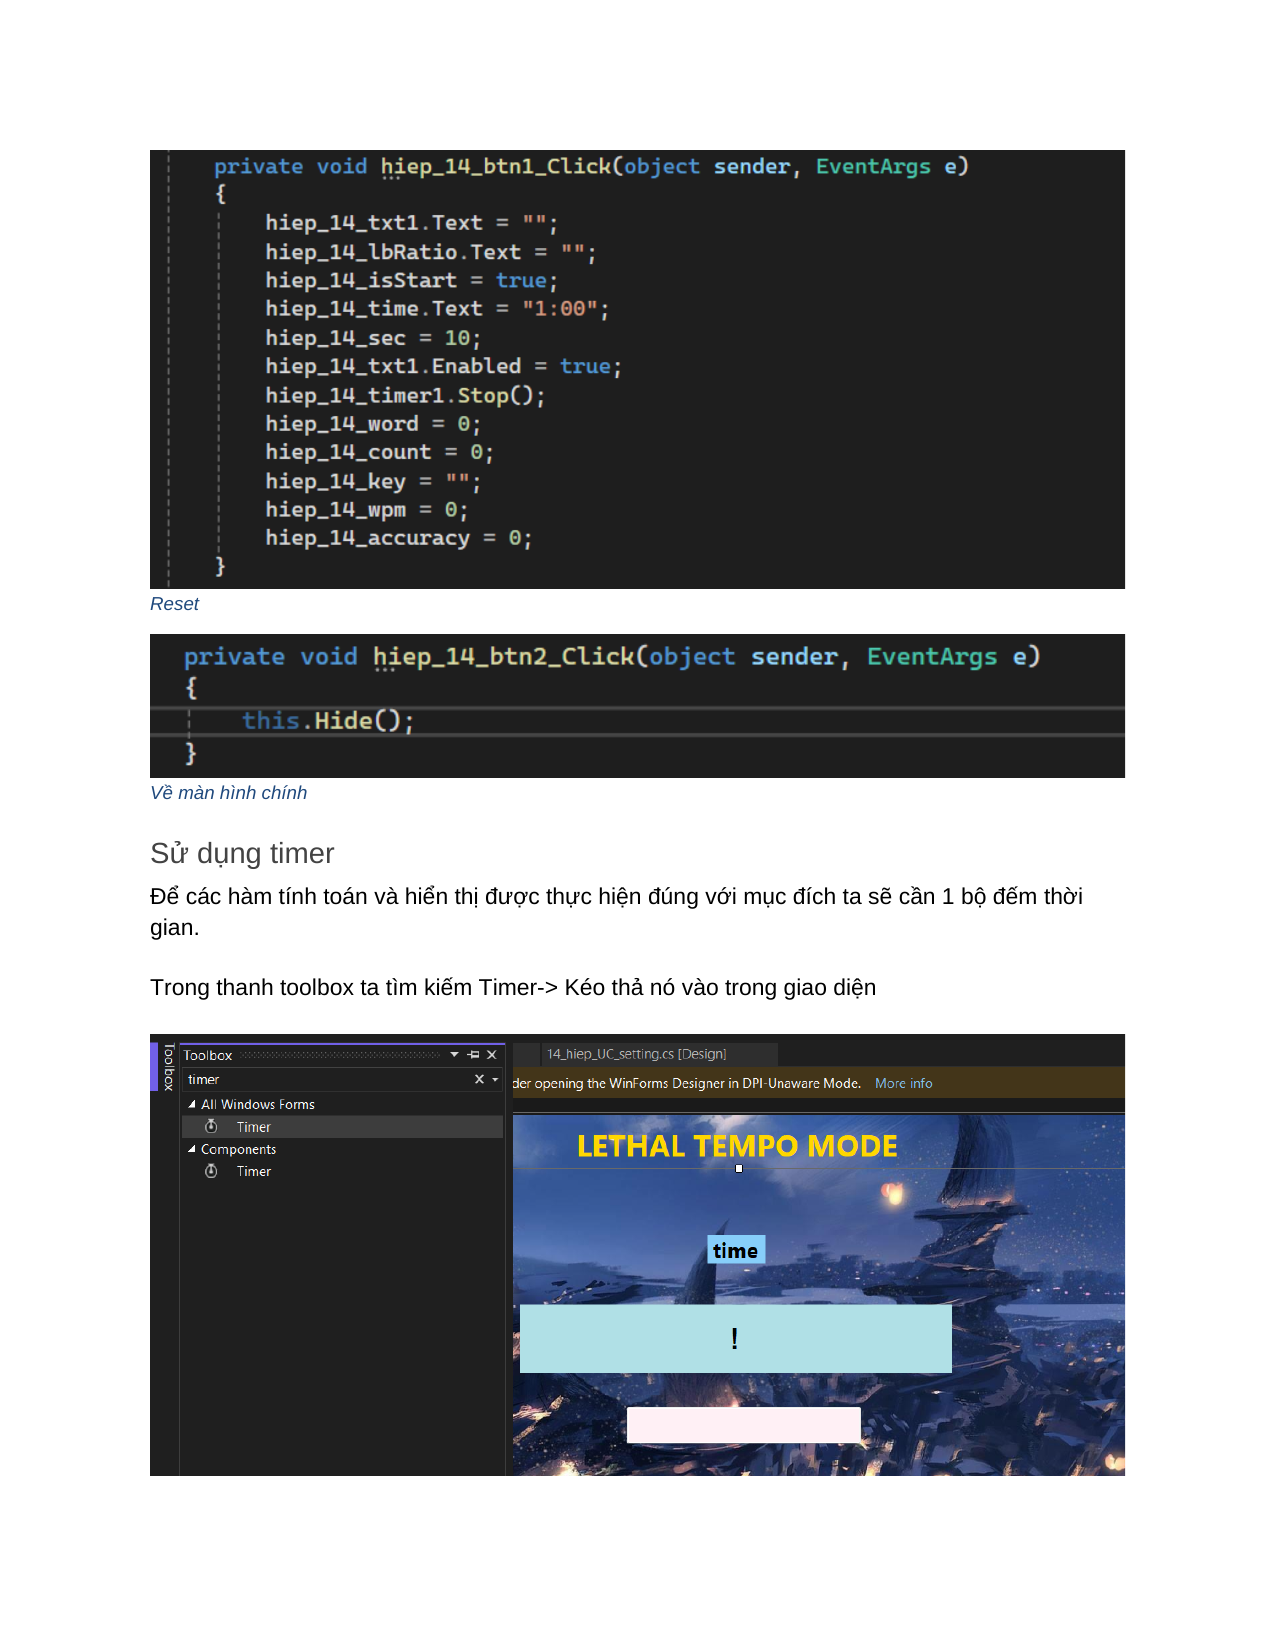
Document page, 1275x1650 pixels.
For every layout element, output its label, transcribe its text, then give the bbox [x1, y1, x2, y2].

text Trong thanh toolbox ta tìm kiếm Timer-> Kéo thả nó vào trong giao diện [150, 974, 1125, 1030]
text Để các hàm tính toán và hiển thị được thực hiện đúng với mục đích ta sẽ cần 1 bộ đếm thời gian. [150, 883, 1125, 940]
text Về màn hình chính [150, 781, 1125, 803]
picture [150, 1034, 1125, 1476]
picture [150, 634, 1125, 778]
picture [150, 150, 1125, 589]
subtitle Sử dụng timer [150, 836, 1125, 870]
text Reset [150, 592, 1125, 614]
